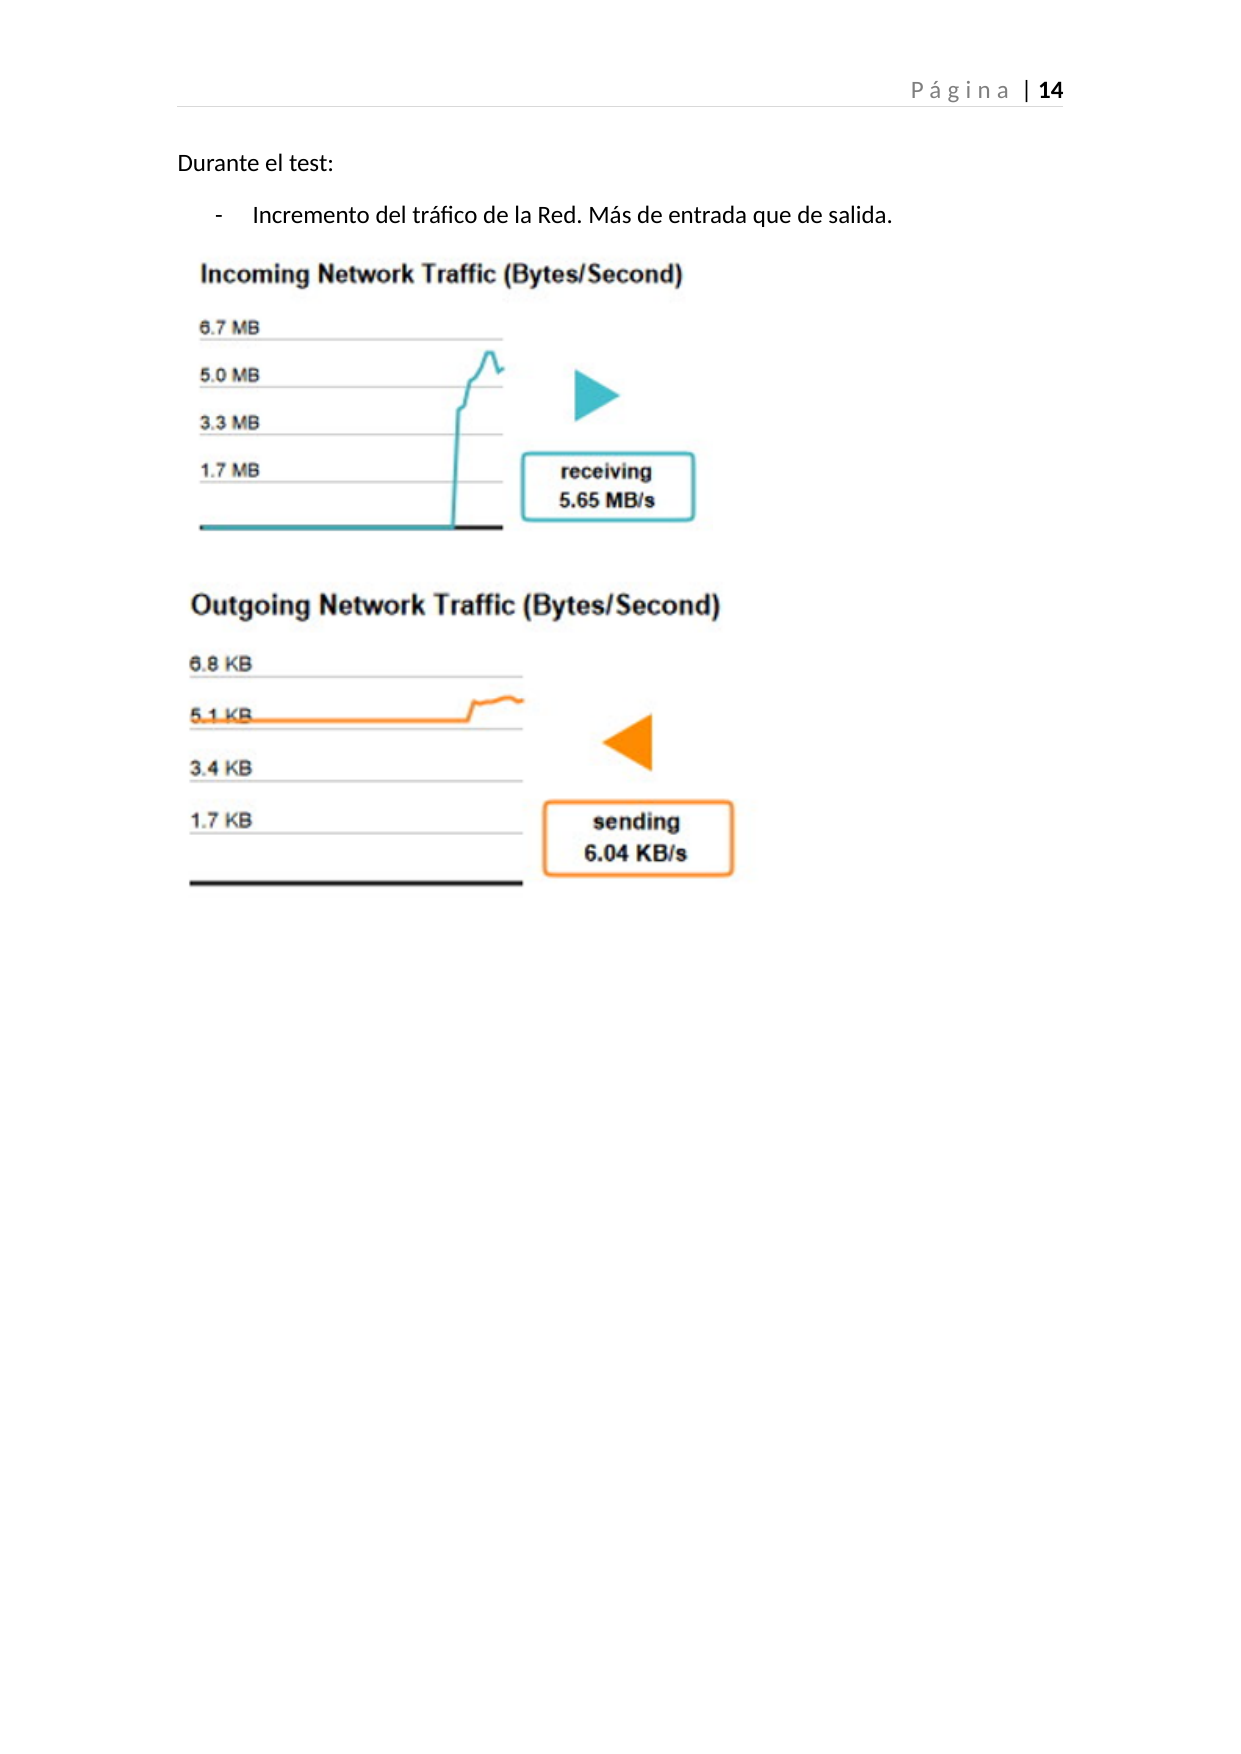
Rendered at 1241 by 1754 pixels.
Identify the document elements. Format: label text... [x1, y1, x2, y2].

list Incremento del tráfico de la Red. Más de entrada que de salida. [215, 199, 1063, 230]
text Durante el test: [177, 148, 1063, 178]
picture [177, 581, 765, 907]
picture [177, 251, 714, 561]
